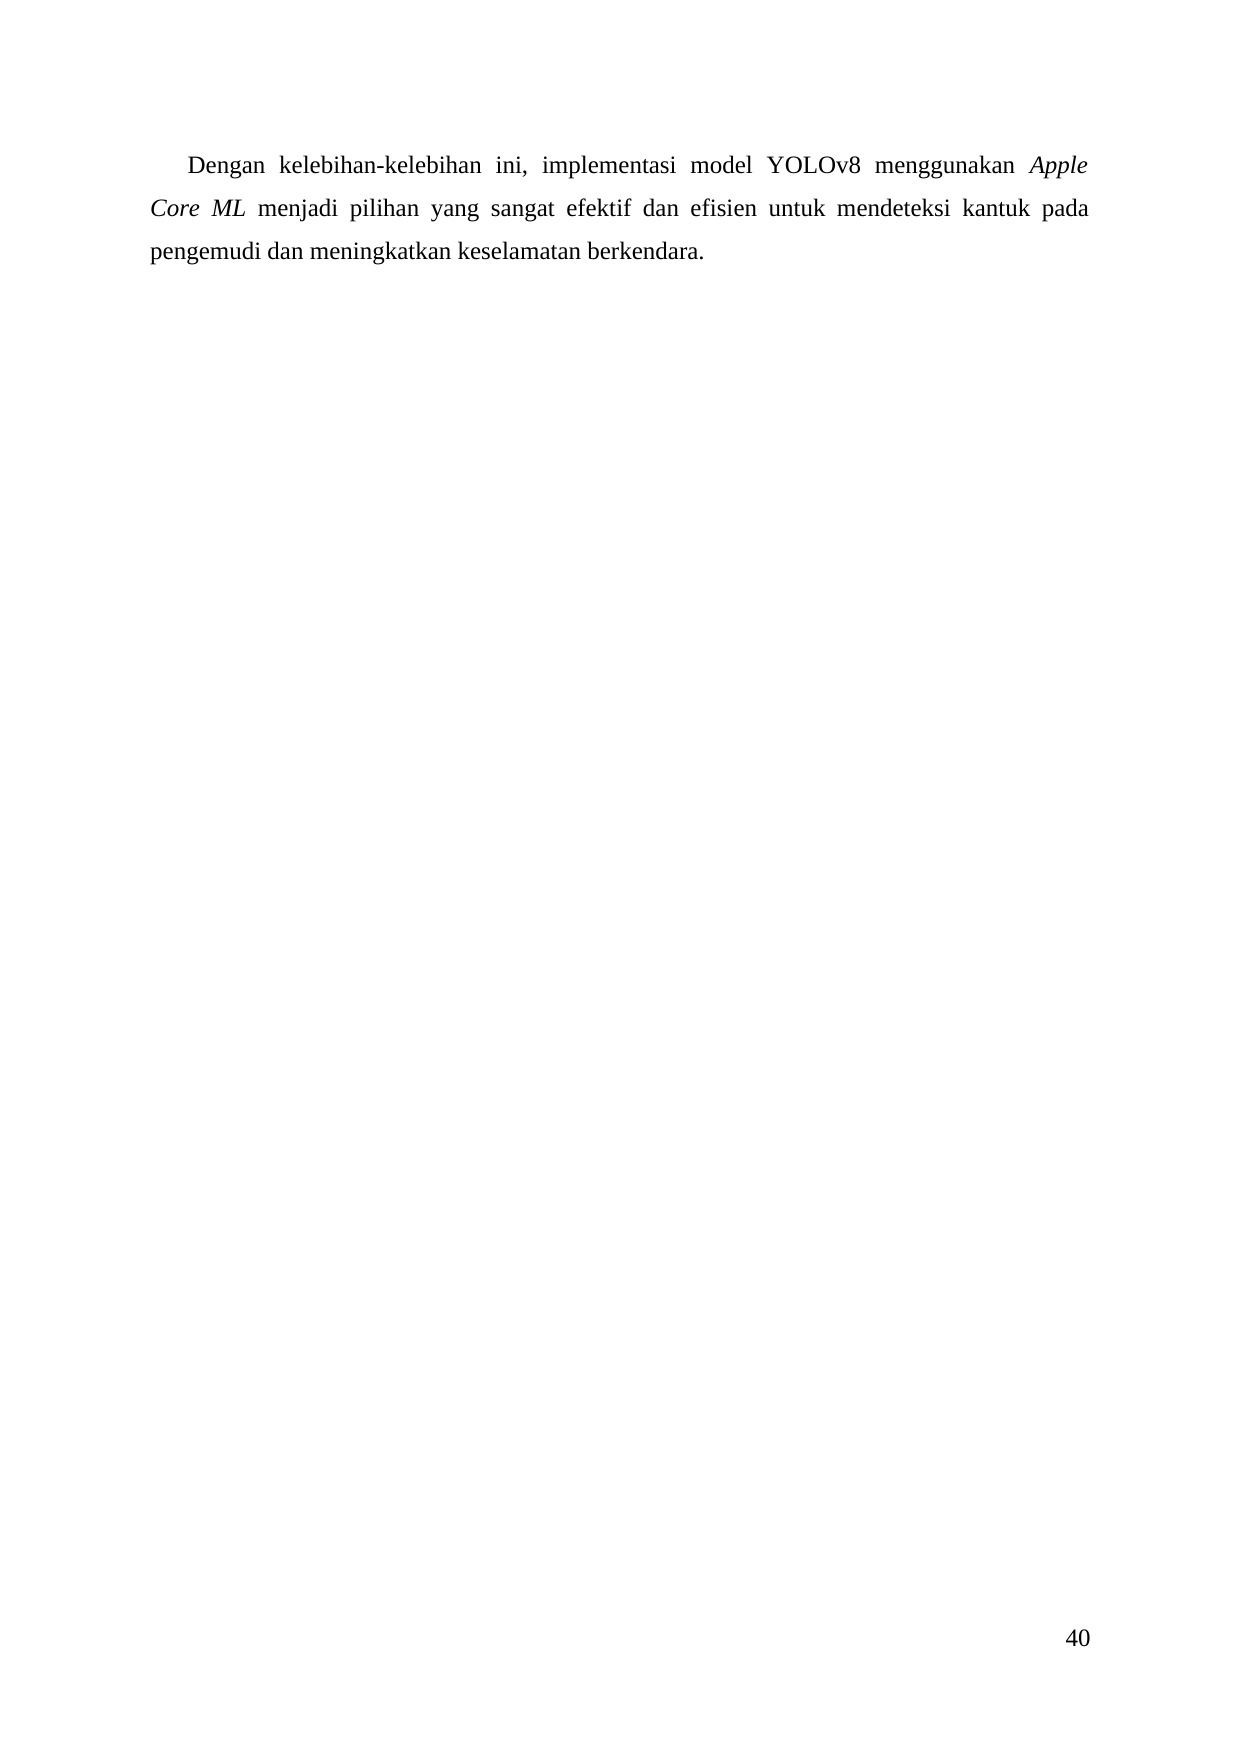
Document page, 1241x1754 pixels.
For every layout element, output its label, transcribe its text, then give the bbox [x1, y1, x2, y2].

text Dengan kelebihan-kelebihan ini, implementasi model YOLOv8 menggunakan Apple Core ML menjadi pilihan yang sangat efektif dan efisien untuk mendeteksi kantuk pada pengemudi dan meningkatkan keselamatan berkendara. [150, 150, 1090, 265]
